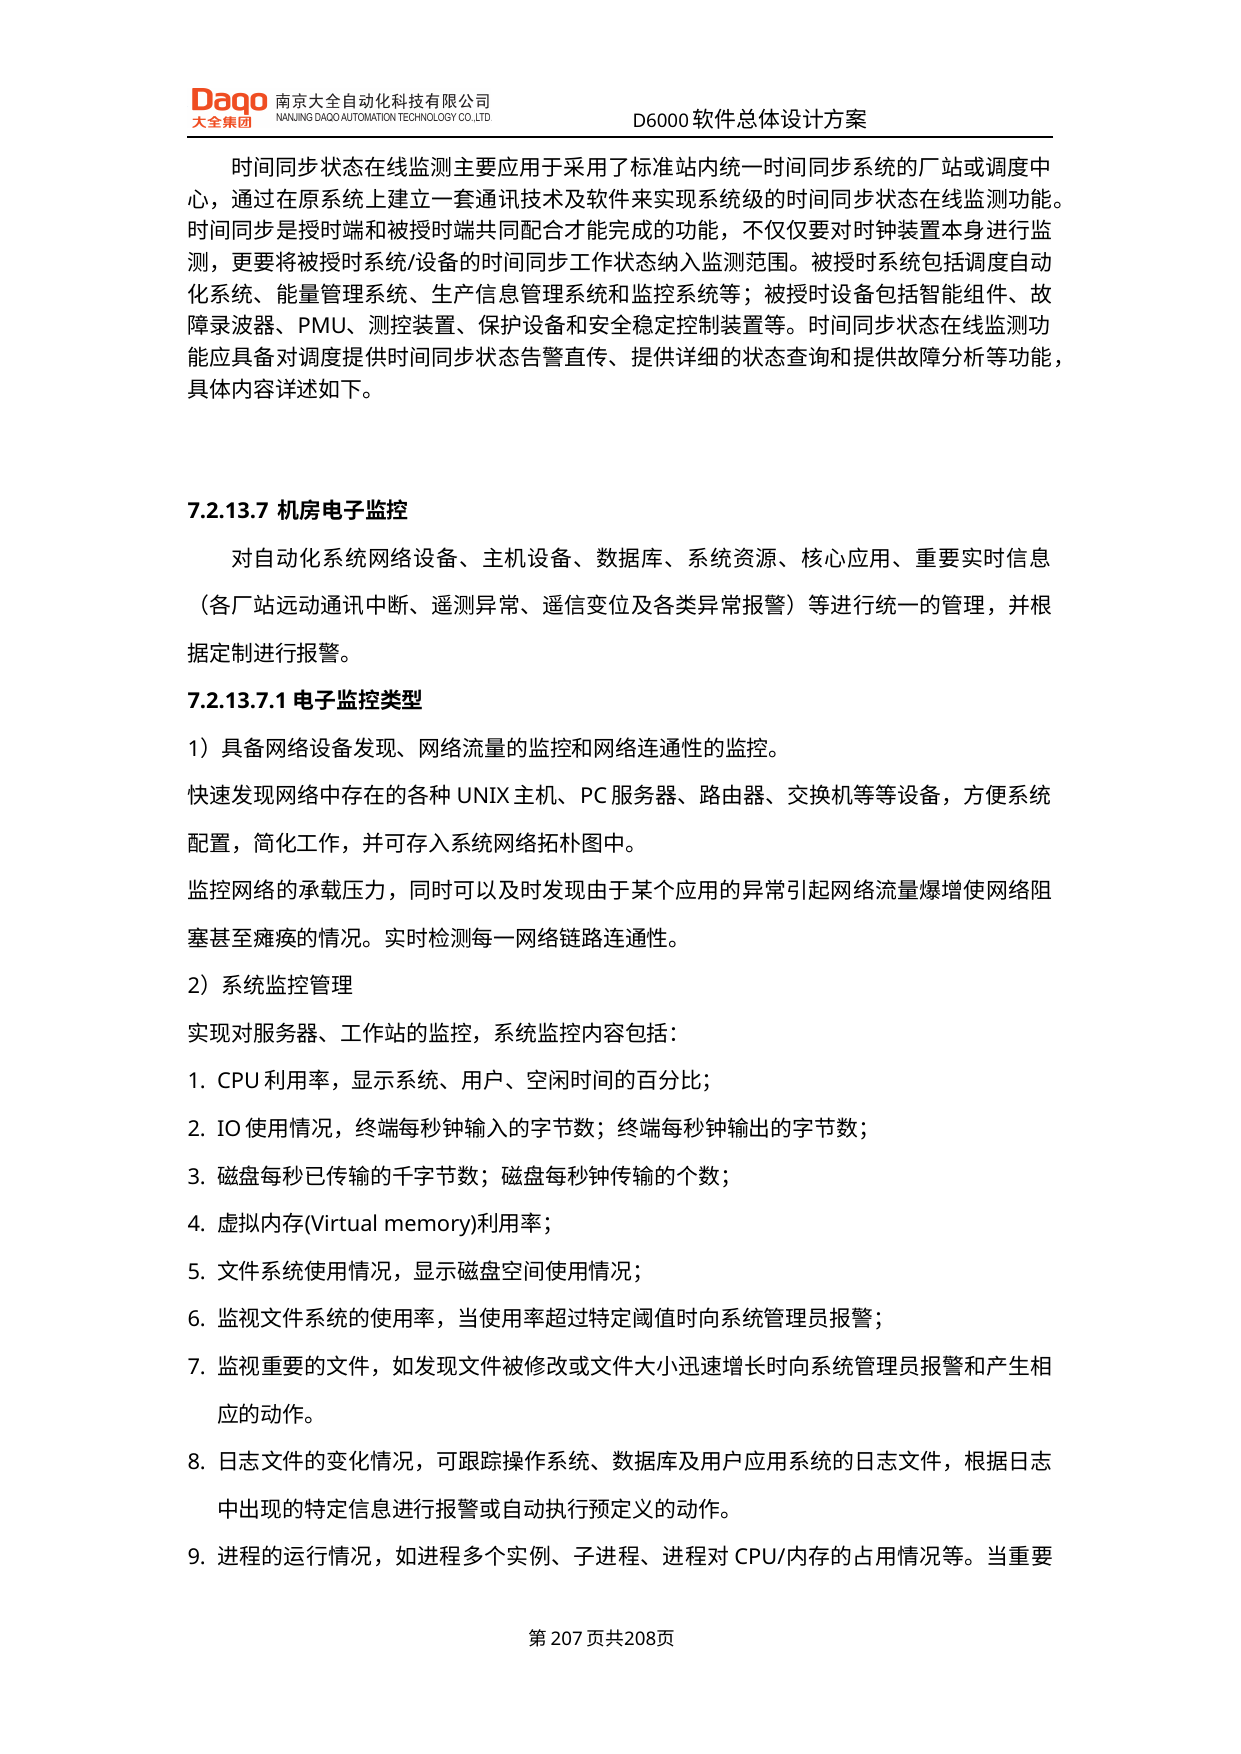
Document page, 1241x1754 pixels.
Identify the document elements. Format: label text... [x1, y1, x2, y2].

text 1）具备网络设备发现、网络流量的监控和网络连通性的监控。 [187, 731, 1053, 762]
list IO使用情况，终端每秒钟输入的字节数；终端每秒钟输出的字节数； [187, 1111, 1053, 1143]
list 日志文件的变化情况，可跟踪操作系统、数据库及用户应用系统的日志文件，根据日志中出现的特定信息进行报警或自动执行预定义的动作。 [187, 1444, 1053, 1523]
text 时间同步状态在线监测主要应用于采用了标准站内统一时间同步系统的厂站或调度中心，通过在原系统上建立一套通讯技术及软件来实现系统级的时间同步状态在线监测功能。时间同步是授时端和被授时端共同配合才能完成的功能，不仅仅要对时钟装置本身进行监测，更要将被授时系统/设备的时间同步工作状态纳入监测范围。被授时系统包括调度自动化系统、能量管理系统、生产信息管理系统和监控系统等；被授时设备包括智能组件、故障录波器、PMU、测控装置、保护设备和安全稳定控制装置等。时间同步状态在线监测功能应具备对调度提供时间同步状态告警直传、提供详细的状态查询和提供故障分析等功能，具体内容详述如下。 [187, 150, 1053, 403]
text 快速发现网络中存在的各种UNIX主机、PC服务器、路由器、交换机等等设备，方便系统配置，简化工作，并可存入系统网络拓朴图中。 [187, 778, 1053, 857]
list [187, 1539, 1053, 1571]
text 对自动化系统网络设备、主机设备、数据库、系统资源、核心应用、重要实时信息（各厂站远动通讯中断、遥测异常、遥信变位及各类异常报警）等进行统一的管理，并根据定制进行报警。 [187, 541, 1053, 667]
text 实现对服务器、工作站的监控，系统监控内容包括： [187, 1016, 1053, 1048]
list 监视文件系统的使用率，当使用率超过特定阈值时向系统管理员报警； [187, 1301, 1053, 1333]
list 虚拟内存(Virtual memory)利用率； [187, 1206, 1053, 1238]
picture [187, 88, 492, 128]
list 磁盘每秒已传输的千字节数；磁盘每秒钟传输的个数； [187, 1159, 1053, 1190]
list 文件系统使用情况，显示磁盘空间使用情况； [187, 1254, 1053, 1286]
list 监视重要的文件，如发现文件被修改或文件大小迅速增长时向系统管理员报警和产生相应的动作。 [187, 1349, 1053, 1428]
subtitle 电子监控类型 [187, 683, 1053, 715]
text 2）系统监控管理 [187, 968, 1053, 1000]
text 监控网络的承载压力，同时可以及时发现由于某个应用的异常引起网络流量爆增使网络阻塞甚至瘫痪的情况。实时检测每一网络链路连通性。 [187, 873, 1053, 952]
list CPU利用率，显示系统、用户、空闲时间的百分比； [187, 1063, 1053, 1095]
subtitle 机房电子监控 [187, 493, 1053, 525]
